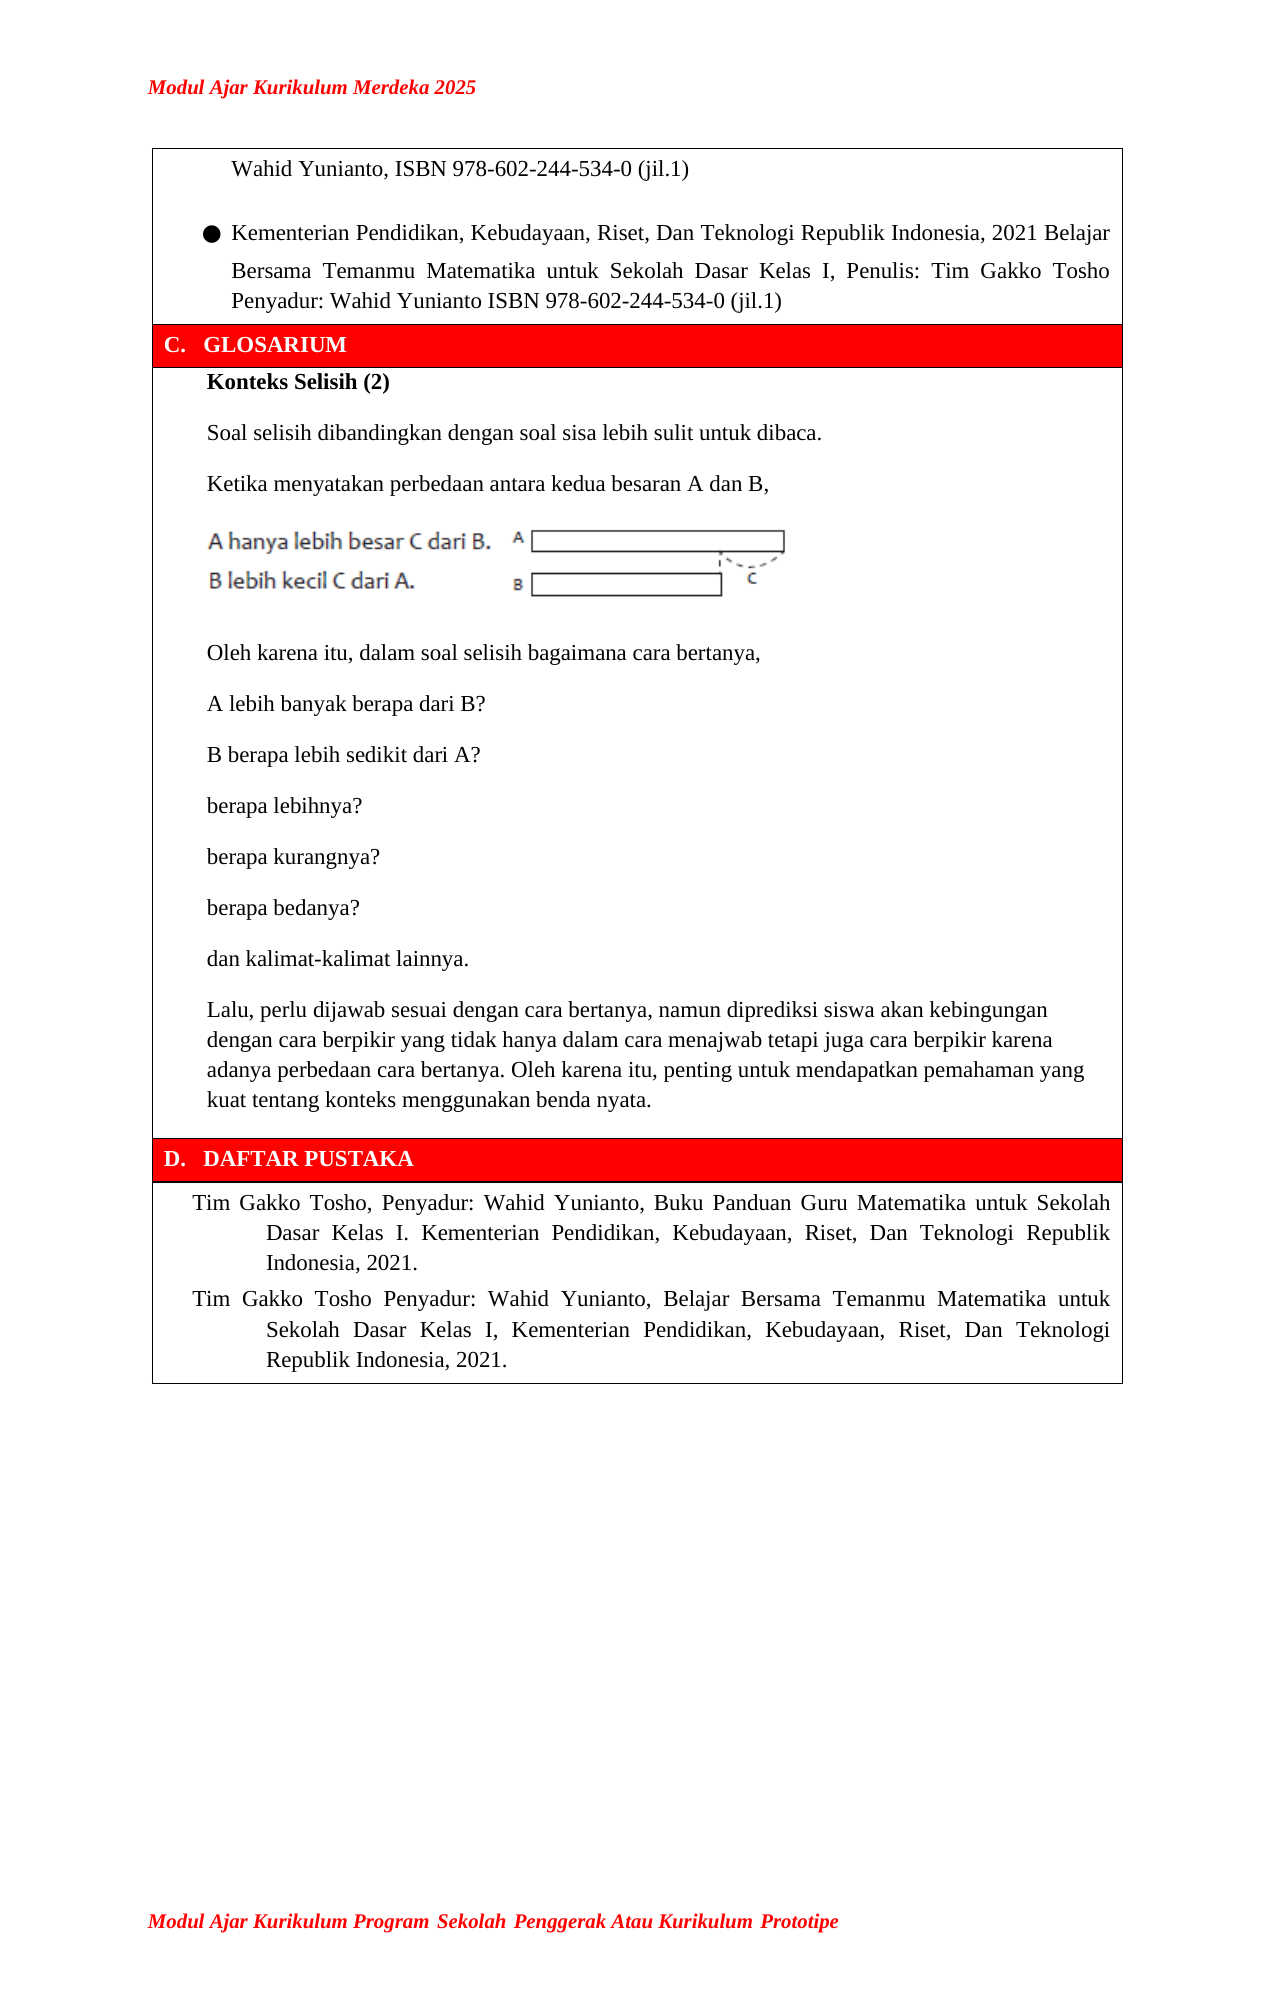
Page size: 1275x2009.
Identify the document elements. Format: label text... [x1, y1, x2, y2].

table_cell C. GLOSARIUM [153, 325, 1122, 367]
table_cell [153, 149, 1122, 323]
table_cell Konteks Selisih (2) Soal selisih dibandingkan dengan soal sisa lebih sulit untuk dibaca. Ketika menyatakan perbedaan antara kedua besaran A dan B, Oleh karena itu, dalam soal selisih bagaimana cara bertanya, A lebih banyak berapa dari B? B berapa lebih sedikit dari A? berapa lebihnya? berapa kurangnya? berapa bedanya? dan kalimat-kalimat lainnya. Lalu, perlu dijawab sesuai dengan cara bertanya, namun diprediksi siswa akan kebingungan dengan cara berpikir yang tidak hanya dalam cara menajwab tetapi juga cara berpikir karena adanya perbedaan cara bertanya. Oleh karena itu, penting untuk mendapatkan pemahaman yang kuat tentang konteks menggunakan benda nyata. [153, 368, 1122, 1138]
picture [206, 521, 796, 614]
table_cell D. DAFTAR PUSTAKA [153, 1139, 1122, 1181]
table_cell Tim Gakko Tosho, Penyadur: Wahid Yunianto, Buku Panduan Guru Matematika untuk Sekolah Dasar Kelas I. Kementerian Pendidikan, Kebudayaan, Riset, Dan Teknologi Republik Indonesia, 2021. Tim Gakko Tosho Penyadur: Wahid Yunianto, Belajar Bersama Temanmu Matematika untuk Sekolah Dasar Kelas I, Kementerian Pendidikan, Kebudayaan, Riset, Dan Teknologi Republik Indonesia, 2021. [153, 1183, 1122, 1382]
